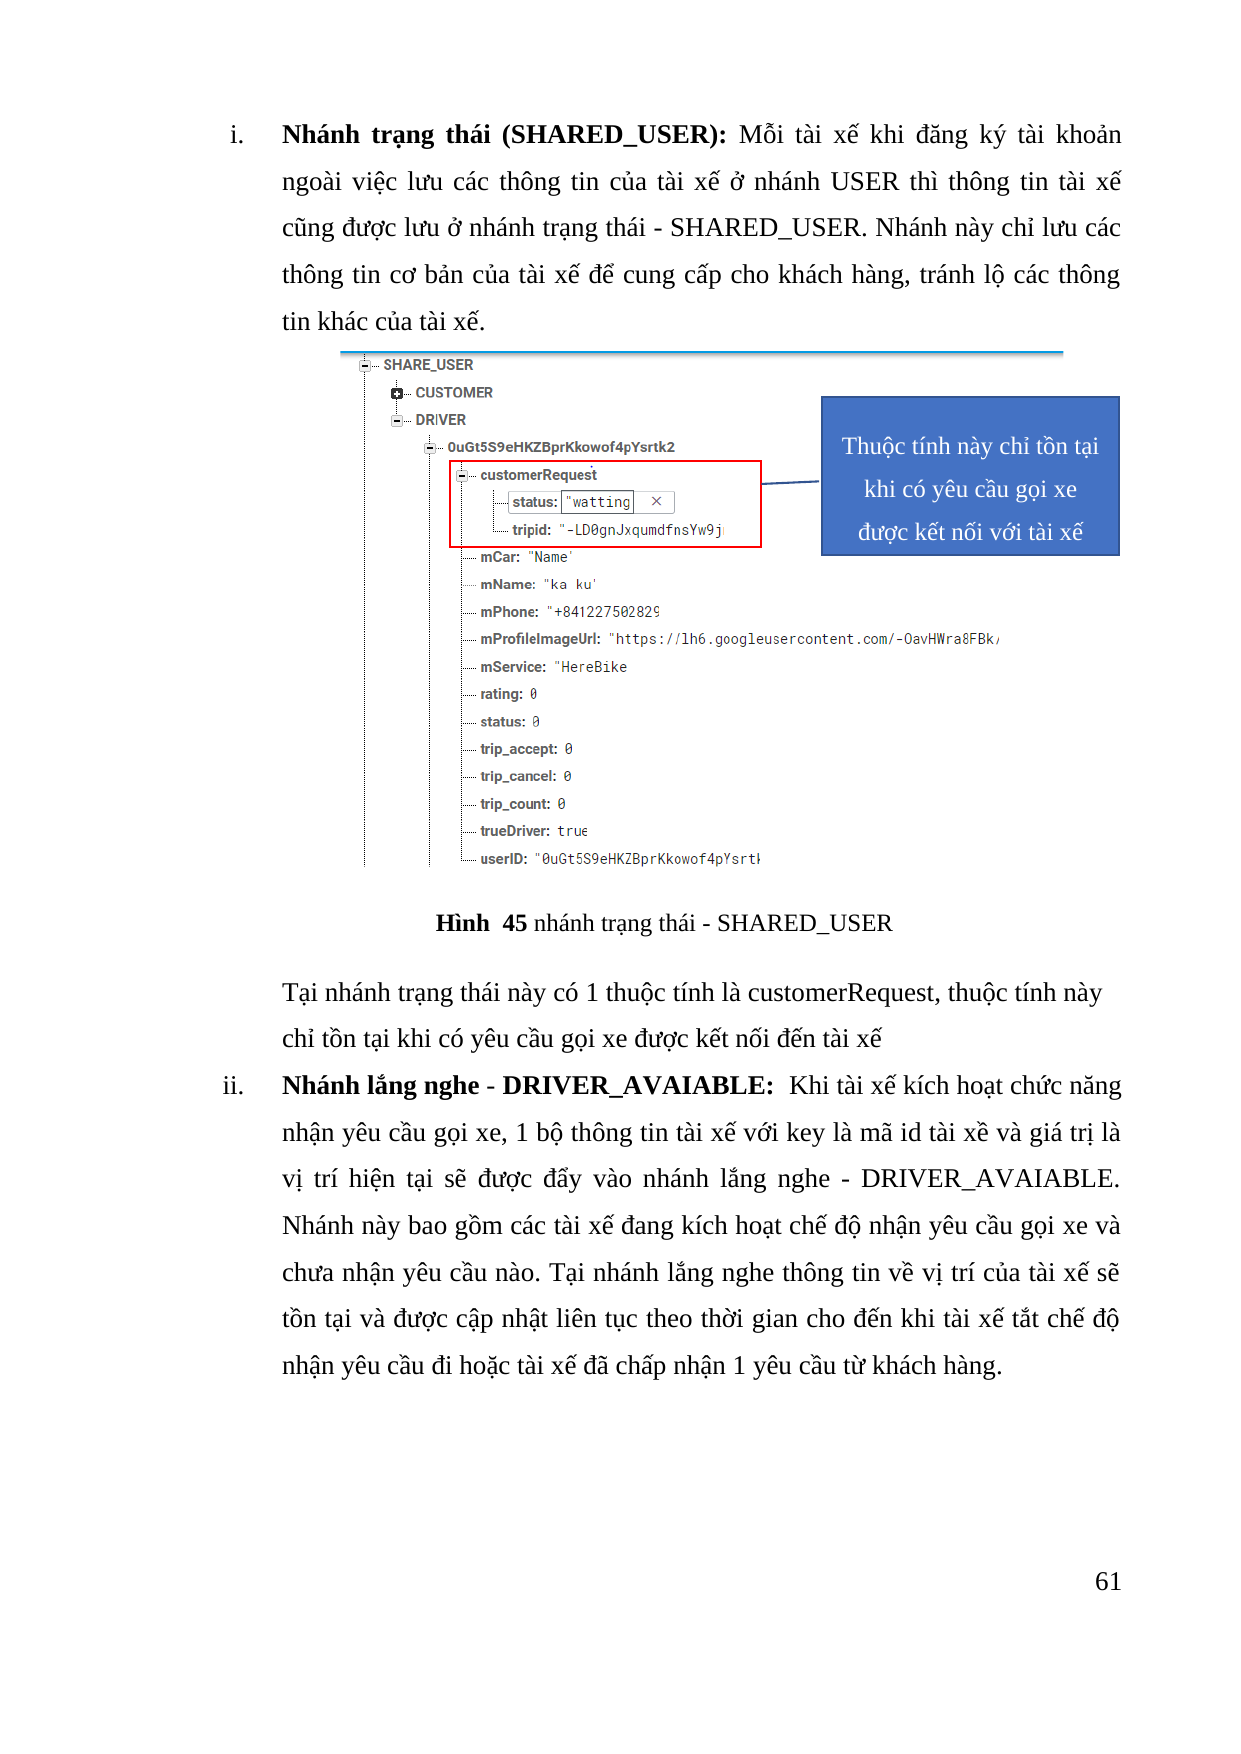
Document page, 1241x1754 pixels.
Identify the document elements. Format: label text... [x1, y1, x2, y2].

list Tại nhánh trạng thái này có 1 thuộc tính là customerRequest, thuộc tính này chỉ tồn tại khi có yêu cầu gọi xe được kết nối đến tài xế [282, 976, 1122, 1053]
picture [340, 354, 1064, 867]
list Nhánh trạng thái (SHARED_USER): Mỗi tài xế khi đăng ký tài khoản ngoài việc lưu các thông tin của tài xế ở nhánh USER thì thông tin tài xế cũng được lưu ở nhánh trạng thái - SHARED_USER. Nhánh này chỉ lưu các thông tin cơ bản của tài xế để cung cấp cho khách hàng, tránh lộ các thông tin khác của tài xế. [244, 118, 1122, 336]
text Hình 45 nhánh trạng thái - SHARED_USER [207, 908, 1122, 936]
list Nhánh lắng nghe - DRIVER_AVAIABLE: Khi tài xế kích hoạt chức năng nhận yêu cầu gọi xe, 1 bộ thông tin tài xế với key là mã id tài xề và giá trị là vị trí hiện tại sẽ được đẩy vào nhánh lắng nghe - DRIVER_AVAIABLE. Nhánh này bao gồm các tài xế đang kích hoạt chế độ nhận yêu cầu gọi xe và chưa nhận yêu cầu nào. Tại nhánh lắng nghe thông tin về vị trí của tài xế sẽ tồn tại và được cập nhật liên tục theo thời gian cho đến khi tài xế tắt chế độ nhận yêu cầu đi hoặc tài xế đã chấp nhận 1 yêu cầu từ khách hàng. [244, 1069, 1122, 1380]
